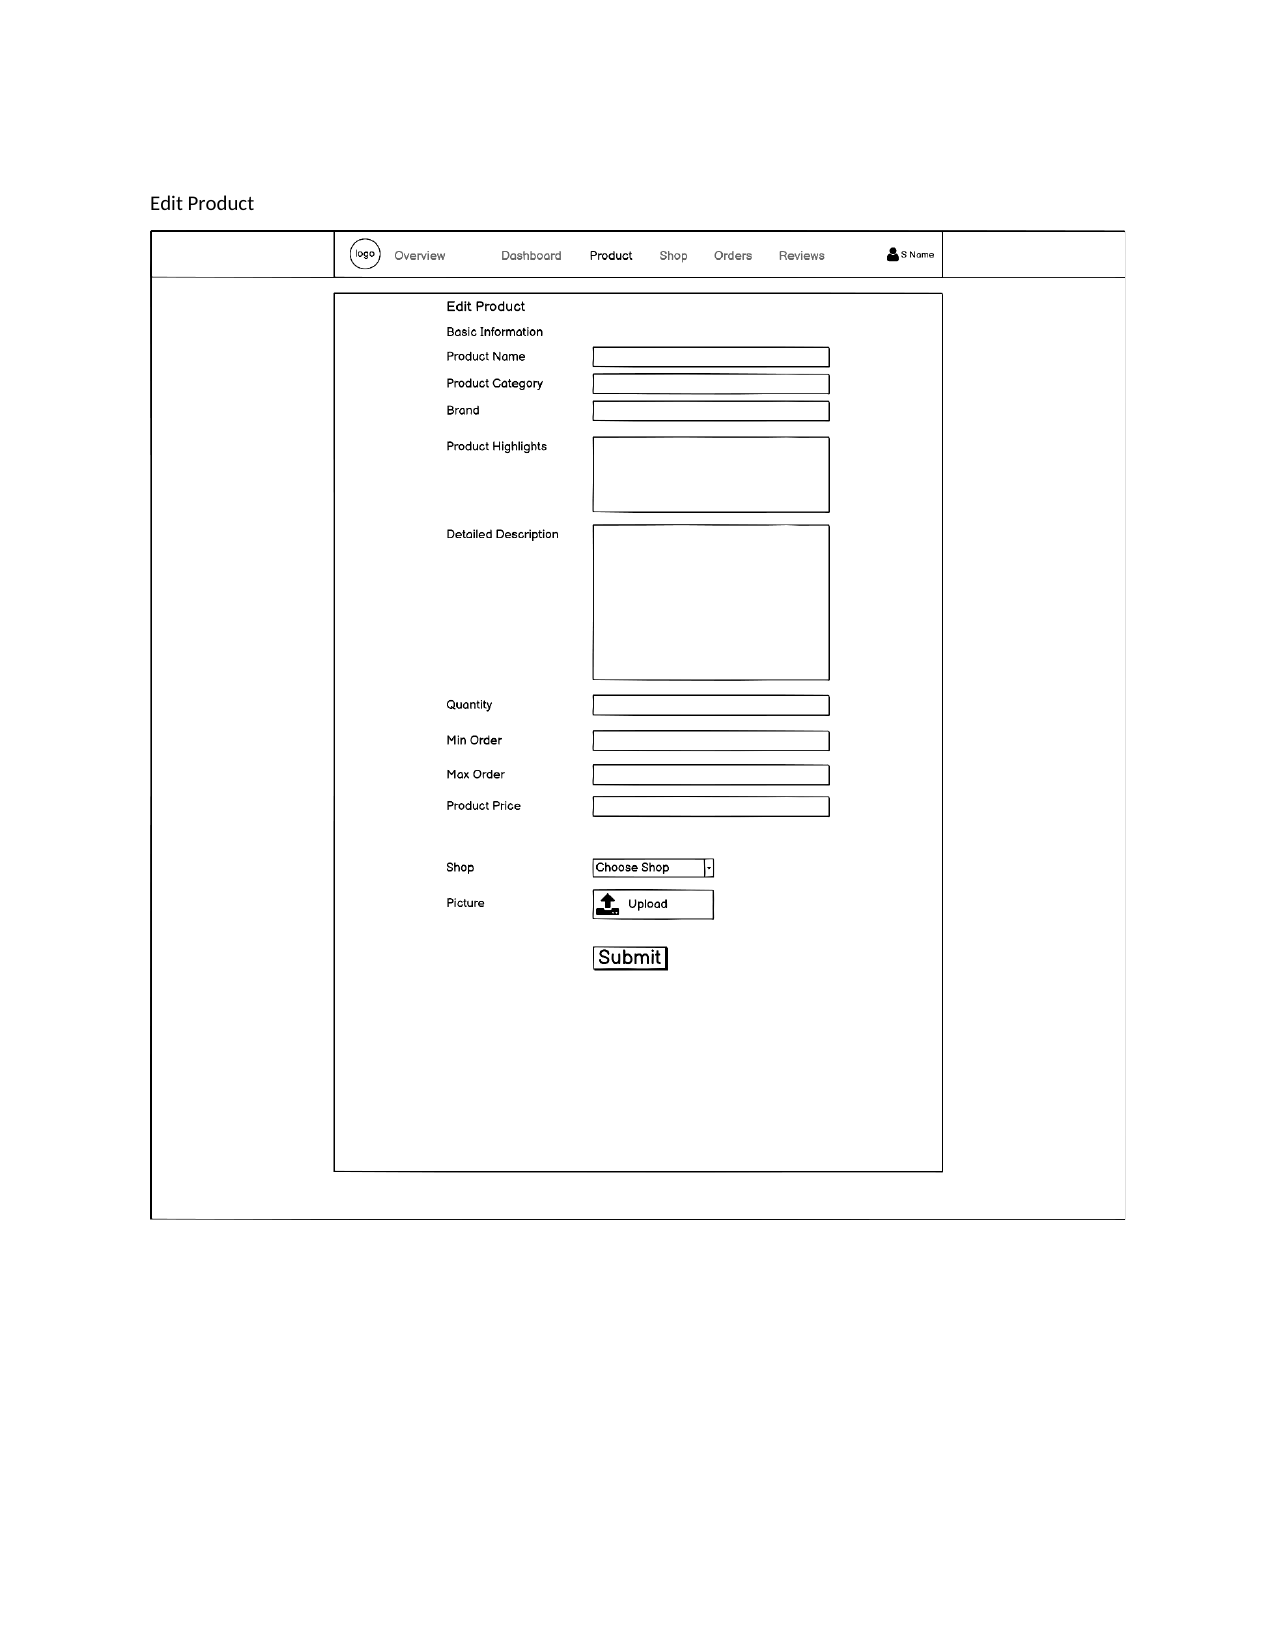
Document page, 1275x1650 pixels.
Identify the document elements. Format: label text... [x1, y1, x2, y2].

picture [150, 230, 1125, 1220]
text Edit Product [150, 190, 1125, 216]
